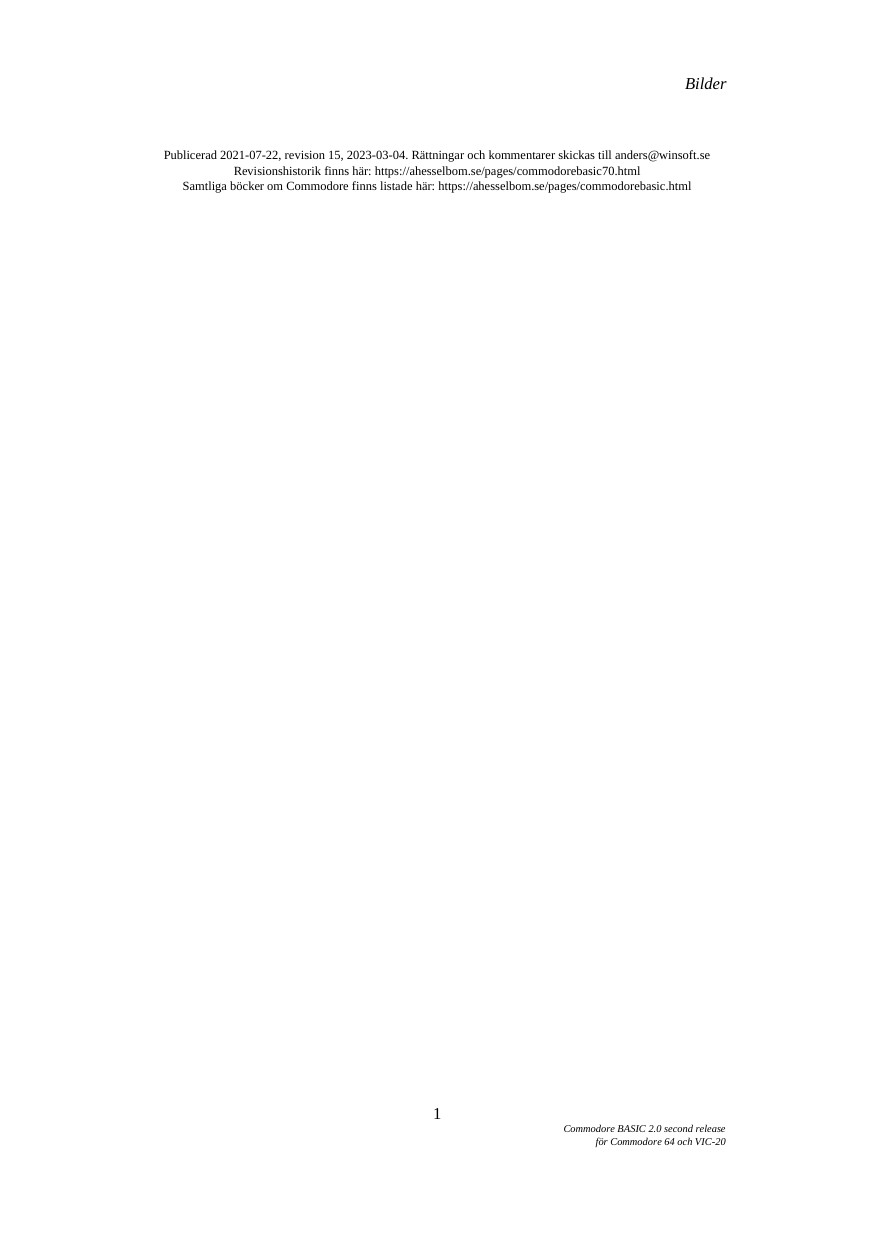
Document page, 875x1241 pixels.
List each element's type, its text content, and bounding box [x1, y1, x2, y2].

text Publicerad 2021-07-22, revision 15, 2023-03-04. Rättningar och kommentarer skickas till anders@winsoft.se Revisionshistorik finns här: https://ahesselbom.se/pages/commodorebasic70.html Samtliga böcker om Commodore finns listade här: https://ahesselbom.se/pages/commodorebasic.html [148, 148, 726, 193]
